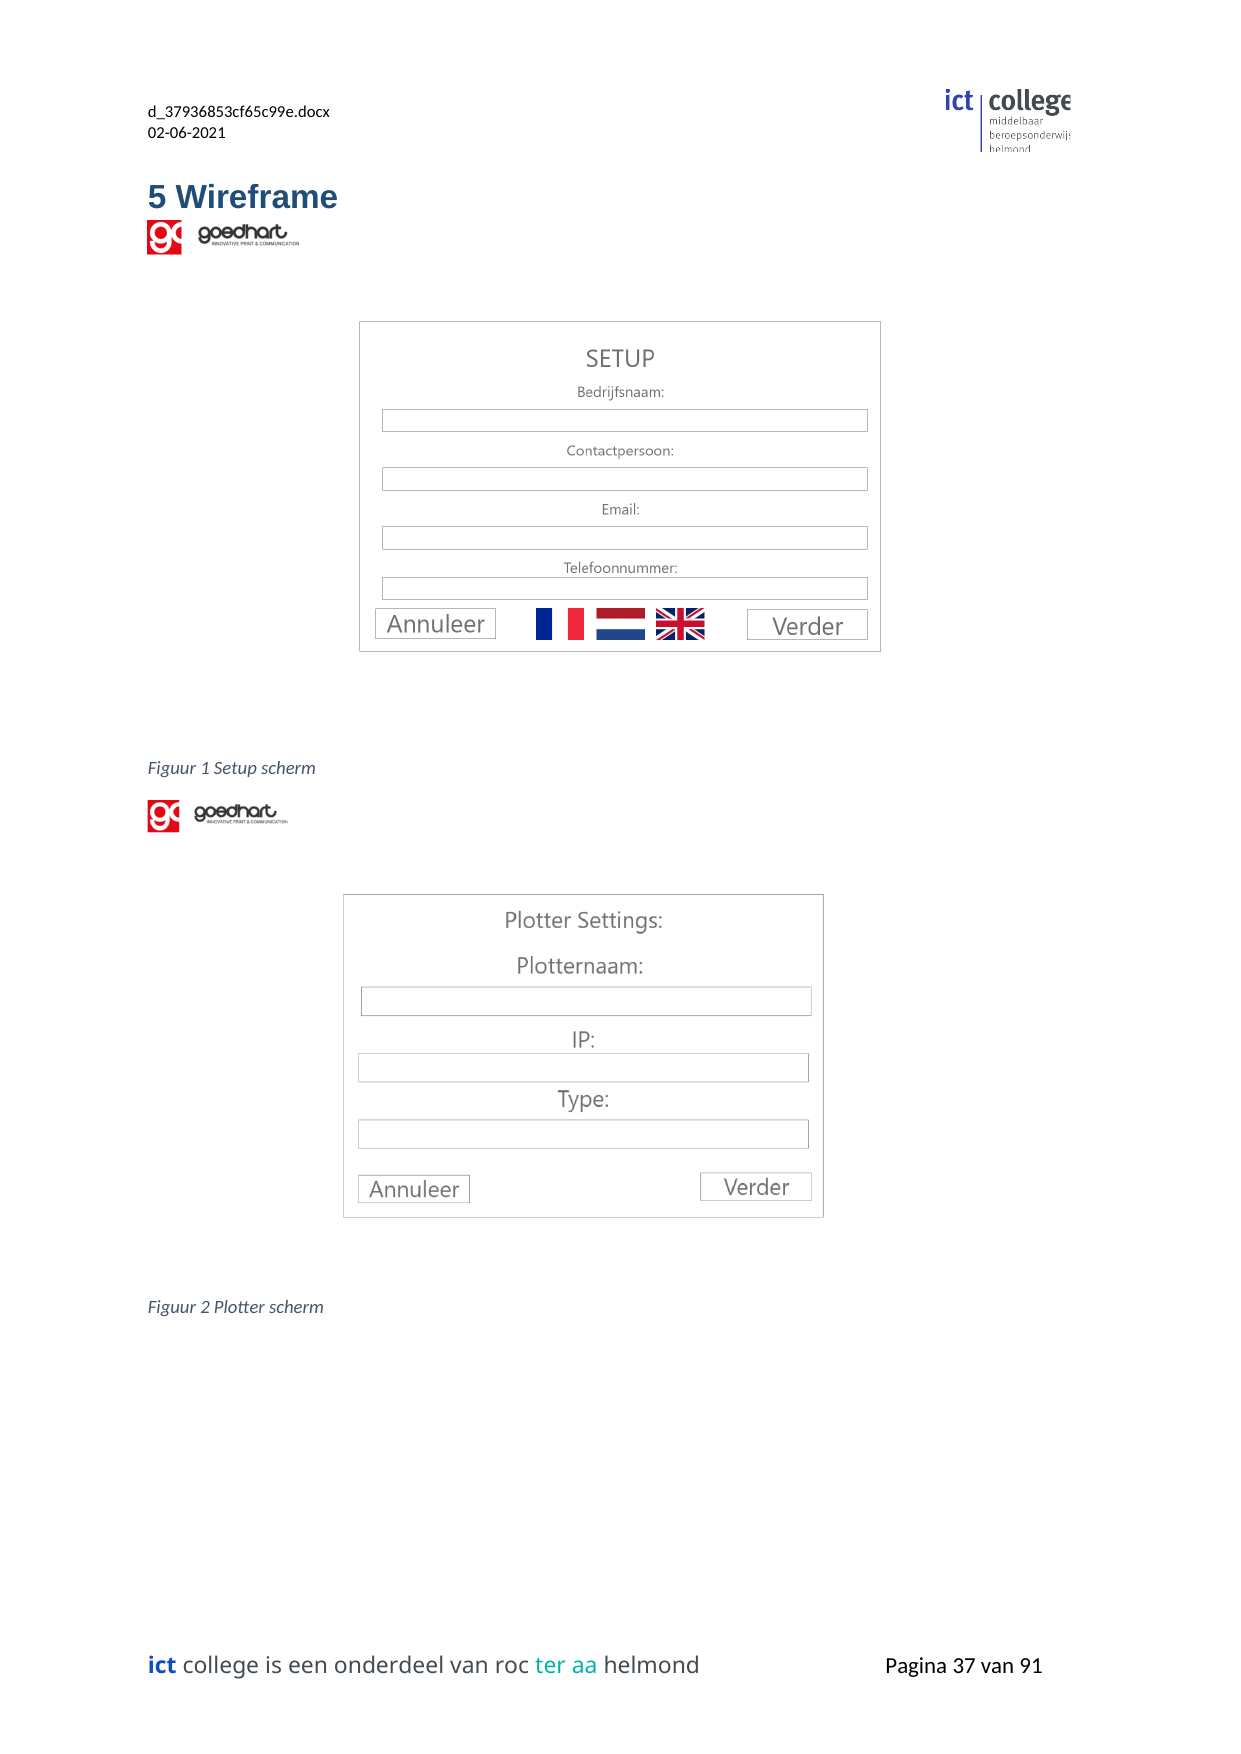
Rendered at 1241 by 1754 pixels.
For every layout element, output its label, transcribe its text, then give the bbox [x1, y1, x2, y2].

picture [945, 89, 1071, 152]
picture [147, 800, 1019, 1291]
picture [147, 220, 1093, 752]
subtitle 5 Wireframe [148, 177, 1093, 220]
text Figuur 1 Setup scherm [148, 756, 1093, 779]
text Figuur 2 Plotter scherm [148, 1295, 1093, 1318]
